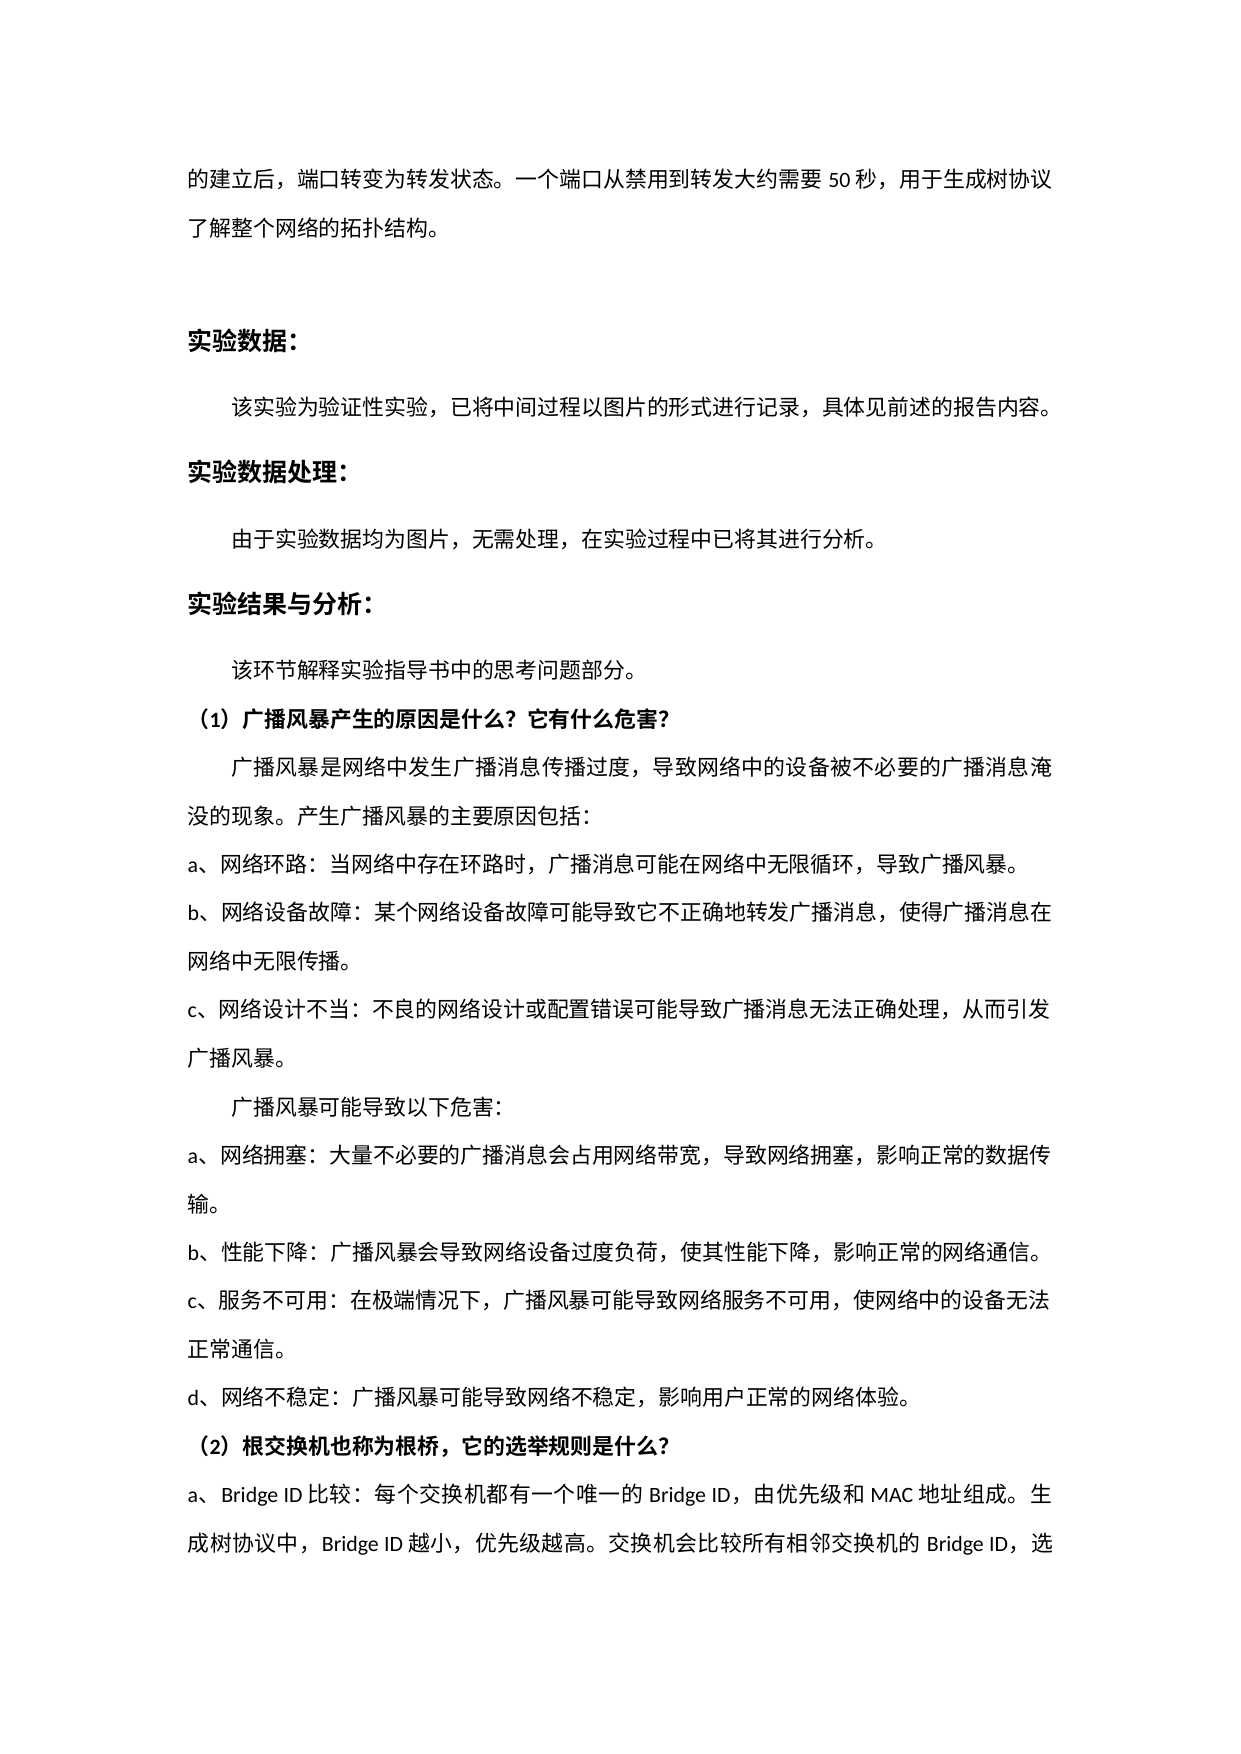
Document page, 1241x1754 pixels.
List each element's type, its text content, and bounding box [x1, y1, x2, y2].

text b、性能下降：广播风暴会导致网络设备过度负荷，使其性能下降，影响正常的网络通信。 [187, 1234, 1053, 1267]
text d、网络不稳定：广播风暴可能导致网络不稳定，影响用户正常的网络体验。 [187, 1380, 1053, 1412]
text 广播风暴可能导致以下危害： [187, 1089, 1053, 1122]
text （2）根交换机也称为根桥，它的选举规则是什么？ [187, 1428, 1053, 1461]
text a、网络环路：当网络中存在环路时，广播消息可能在网络中无限循环，导致广播风暴。 [187, 847, 1053, 879]
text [187, 162, 1053, 243]
text c、网络设计不当：不良的网络设计或配置错误可能导致广播消息无法正确处理，从而引发广播风暴。 [187, 992, 1053, 1073]
text 该环节解释实验指导书中的思考问题部分。 [187, 653, 1053, 685]
text 该实验为验证性实验，已将中间过程以图片的形式进行记录，具体见前述的报告内容。 [187, 390, 1053, 422]
text 实验数据处理： [187, 438, 1053, 503]
text 广播风暴是网络中发生广播消息传播过度，导致网络中的设备被不必要的广播消息淹没的现象。产生广播风暴的主要原因包括： [187, 749, 1053, 831]
text 实验结果与分析： [187, 570, 1053, 635]
text a、网络拥塞：大量不必要的广播消息会占用网络带宽，导致网络拥塞，影响正常的数据传输。 [187, 1137, 1053, 1219]
text （1）广播风暴产生的原因是什么？它有什么危害？ [187, 701, 1053, 734]
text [187, 1477, 1053, 1558]
text 由于实验数据均为图片，无需处理，在实验过程中已将其进行分析。 [187, 521, 1053, 554]
text b、网络设备故障：某个网络设备故障可能导致它不正确地转发广播消息，使得广播消息在网络中无限传播。 [187, 895, 1053, 976]
text 实验数据： [187, 307, 1053, 372]
text c、服务不可用：在极端情况下，广播风暴可能导致网络服务不可用，使网络中的设备无法正常通信。 [187, 1283, 1053, 1364]
